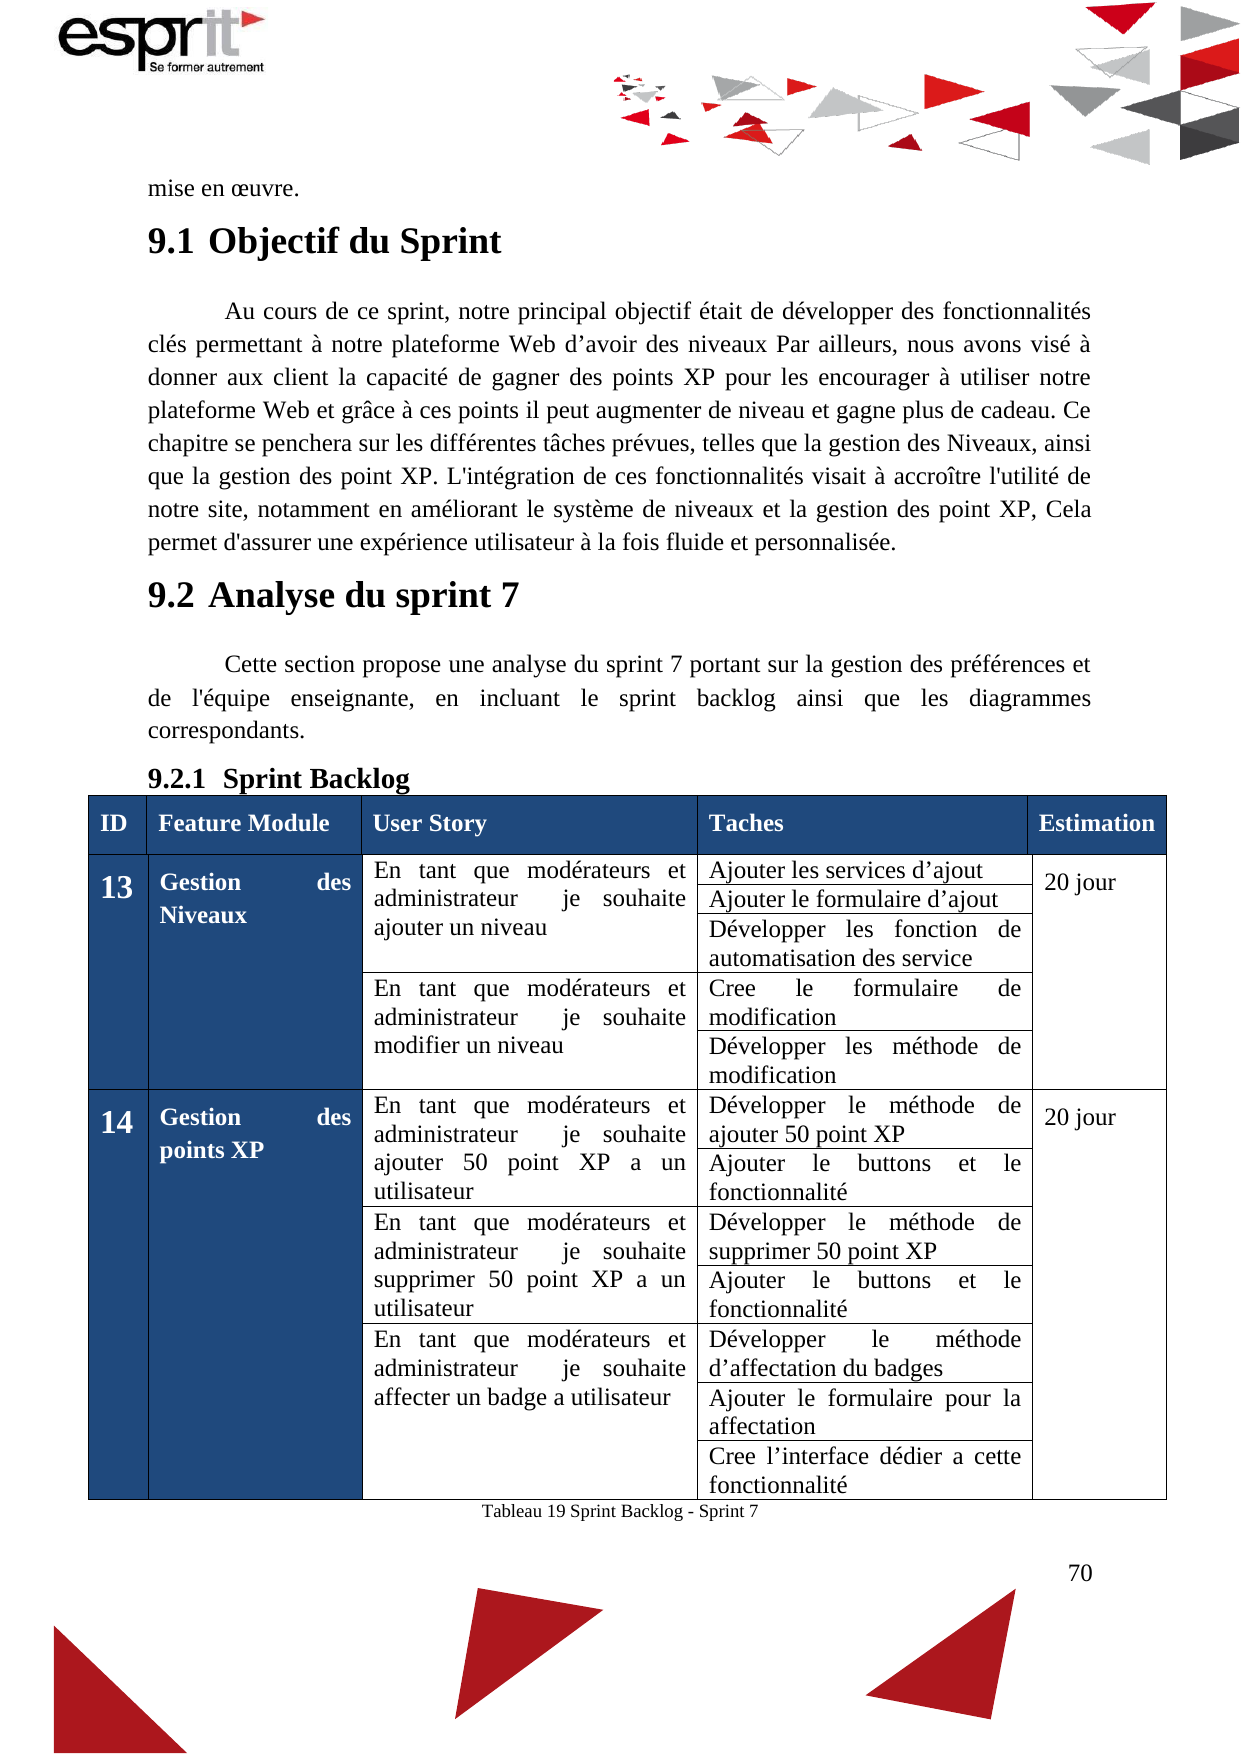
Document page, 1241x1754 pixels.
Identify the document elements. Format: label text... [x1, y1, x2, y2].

subtitle Objectif du Sprint [148, 218, 1093, 262]
table_cell Ajouter les services d’ajout [698, 855, 1032, 883]
picture [613, 0, 1241, 167]
table_cell Développer les méthode de modification [698, 1031, 1032, 1089]
text Au cours de ce sprint, notre principal objectif était de développer des fonctionnalités clés permettant à notre plateforme Web d’avoir des niveaux Par ailleurs, nous avons visé à donner aux client la capacité de gagner des points XP pour les encourager à utiliser notre plateforme Web et grâce à ces points il peut augmenter de niveau et gagne plus de cadeau. Ce chapitre se penchera sur les différentes tâches prévues, telles que la gestion des Niveaux, ainsi que la gestion des point XP. L'intégration de ces fonctionnalités visait à accroître l'utilité de notre site, notamment en améliorant le système de niveaux et la gestion des point XP, Cela permet d'assurer une expérience utilisateur à la fois fluide et personnalisée. [148, 296, 1093, 556]
table_cell Gestion des Niveaux [149, 855, 362, 1089]
table_cell Développer les fonction de automatisation des service [698, 914, 1032, 972]
table_cell Développer le méthode de ajouter 50 point XP [698, 1090, 1032, 1147]
table_header User Story [362, 796, 697, 854]
table_header ID [89, 796, 146, 854]
text Cette section propose une analyse du sprint 7 portant sur la gestion des préférences et de l'équipe enseignante, en incluant le sprint backlog ainsi que les diagrammes correspondants. [148, 649, 1093, 744]
table_cell En tant que modérateurs et administrateur je souhaite affecter un badge a utilisateur [363, 1324, 697, 1499]
table_cell En tant que modérateurs et administrateur je souhaite supprimer 50 point XP a un utilisateur [363, 1207, 697, 1323]
table_cell Ajouter le buttons et le fonctionnalité [698, 1266, 1032, 1323]
table_cell En tant que modérateurs et administrateur je souhaite modifier un niveau [363, 973, 697, 1089]
table_cell 20 jour [1033, 1090, 1166, 1499]
table_header Estimation [1028, 796, 1166, 854]
table_header Feature Module [147, 796, 361, 854]
table_cell Ajouter le formulaire d’ajout [698, 885, 1032, 913]
table_cell Cree le formulaire de modification [698, 973, 1032, 1030]
picture [54, 7, 269, 75]
table_cell Cree l’interface dédier a cette fonctionnalité [698, 1441, 1032, 1499]
text Tableau 19 Sprint Backlog - Sprint 7 [148, 1500, 1093, 1521]
table_cell 20 jour [1033, 855, 1166, 1089]
table_cell Gestion des points XP [149, 1090, 362, 1499]
table_cell 13 [89, 855, 148, 1089]
table_cell Développer le méthode de supprimer 50 point XP [698, 1207, 1032, 1264]
table_cell Développer le méthode d’affectation du badges [698, 1324, 1032, 1382]
table_cell Ajouter le buttons et le fonctionnalité [698, 1149, 1032, 1206]
table_cell En tant que modérateurs et administrateur je souhaite ajouter un niveau [363, 855, 697, 972]
subtitle Analyse du sprint 7 [148, 572, 1093, 616]
table_header Taches [698, 796, 1027, 854]
table_cell Ajouter le formulaire pour la affectation [698, 1383, 1032, 1440]
table_cell 14 [89, 1090, 148, 1499]
table_cell En tant que modérateurs et administrateur je souhaite ajouter 50 point XP a un utilisateur [363, 1090, 697, 1206]
subtitle Sprint Backlog [148, 761, 1093, 795]
